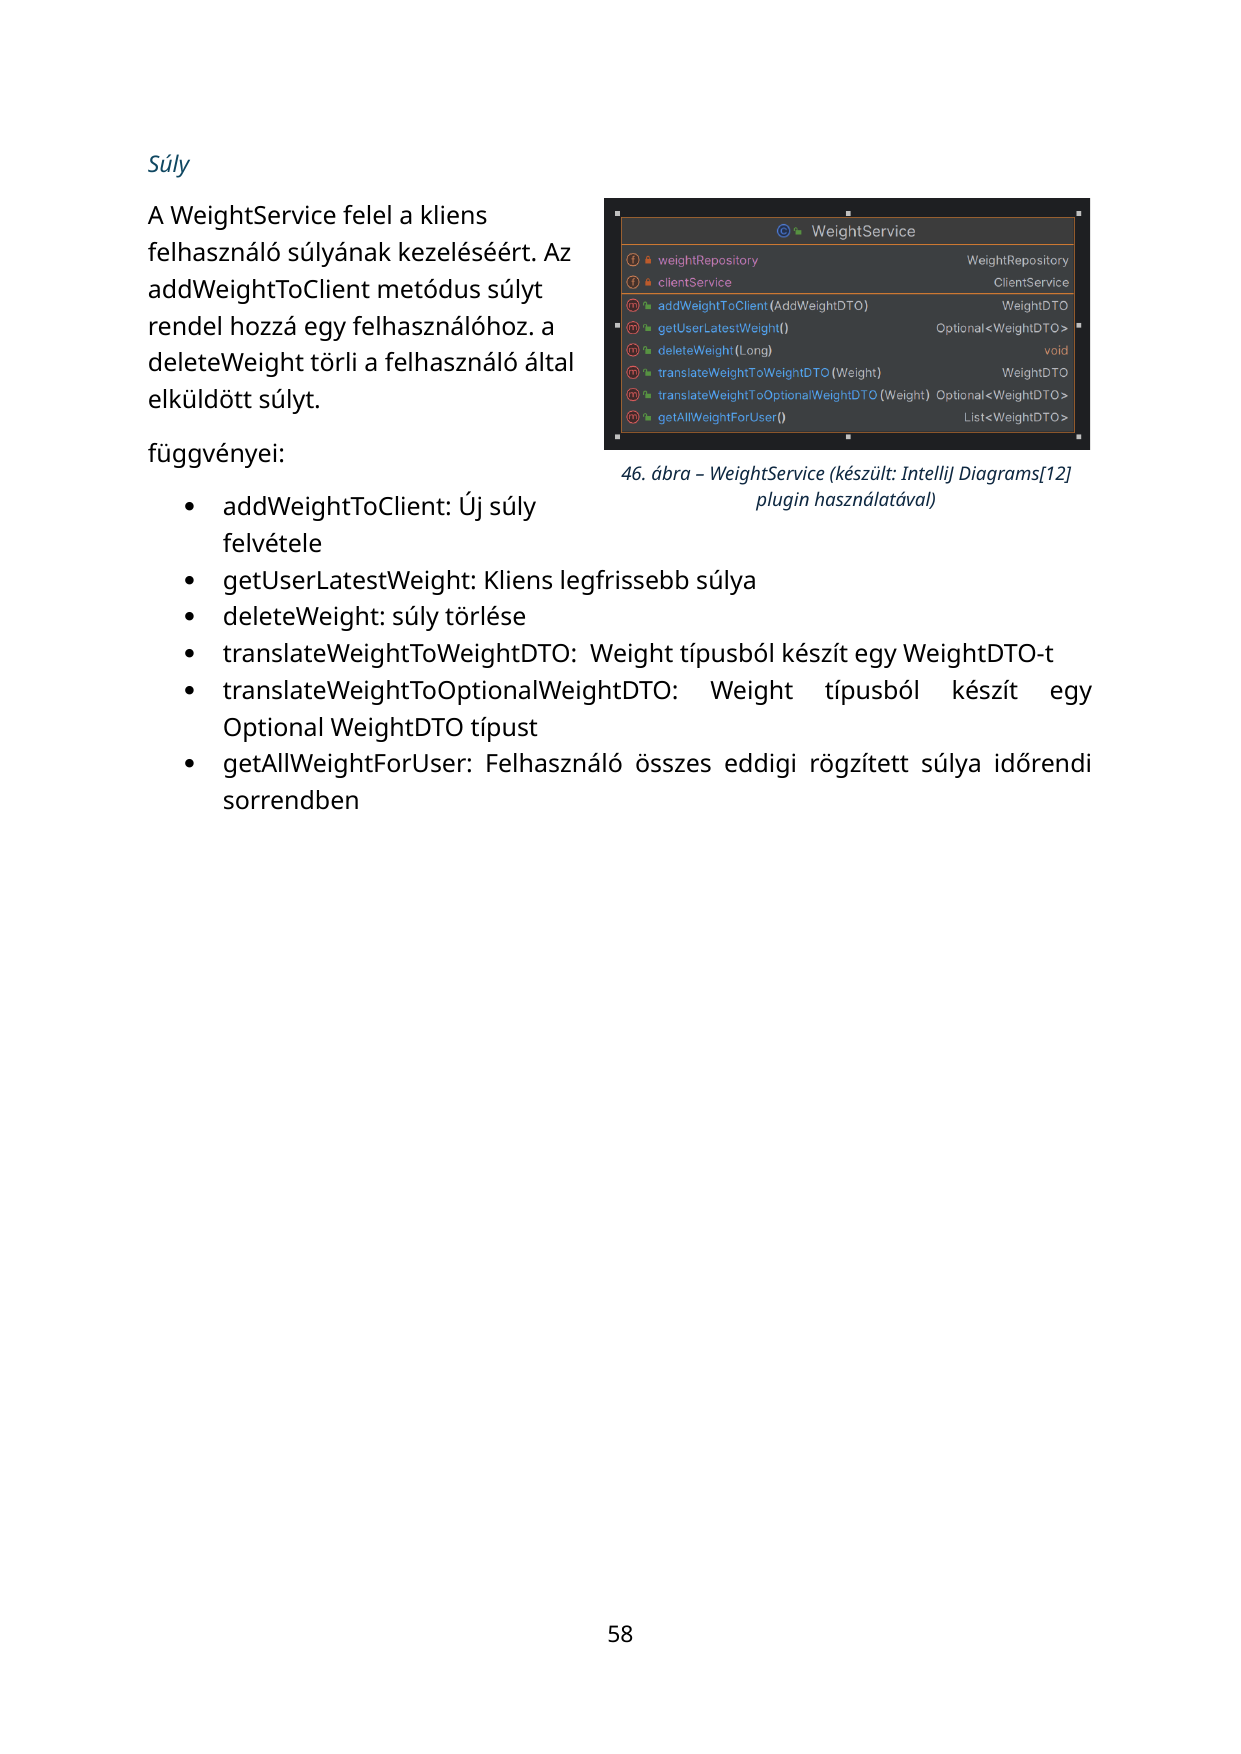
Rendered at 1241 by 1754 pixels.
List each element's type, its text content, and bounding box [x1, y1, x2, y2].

picture [602, 198, 1090, 449]
text Súly [148, 148, 1093, 179]
text A WeightService felel a kliens felhasználó súlyának kezeléséért. Az addWeightToClient metódus súlyt rendel hozzá egy felhasználóhoz. a deleteWeight törli a felhasználó által elküldött súlyt. [148, 198, 602, 416]
list deleteWeight: súly törlése [185, 599, 1093, 633]
list addWeightToClient: Új súly felvétele [185, 489, 1093, 559]
list getAllWeightForUser: Felhasználó összes eddigi rögzített súlya időrendi sorrendben [185, 746, 1093, 817]
list translateWeightToOptionalWeightDTO: Weight típusból készít egy Optional WeightDTO típust [185, 673, 1093, 743]
list getUserLatestWeight: Kliens legfrissebb súlya [185, 562, 1093, 596]
list translateWeightToWeightDTO: Weight típusból készít egy WeightDTO-t [185, 636, 1093, 670]
text függvényei: [148, 435, 1093, 469]
